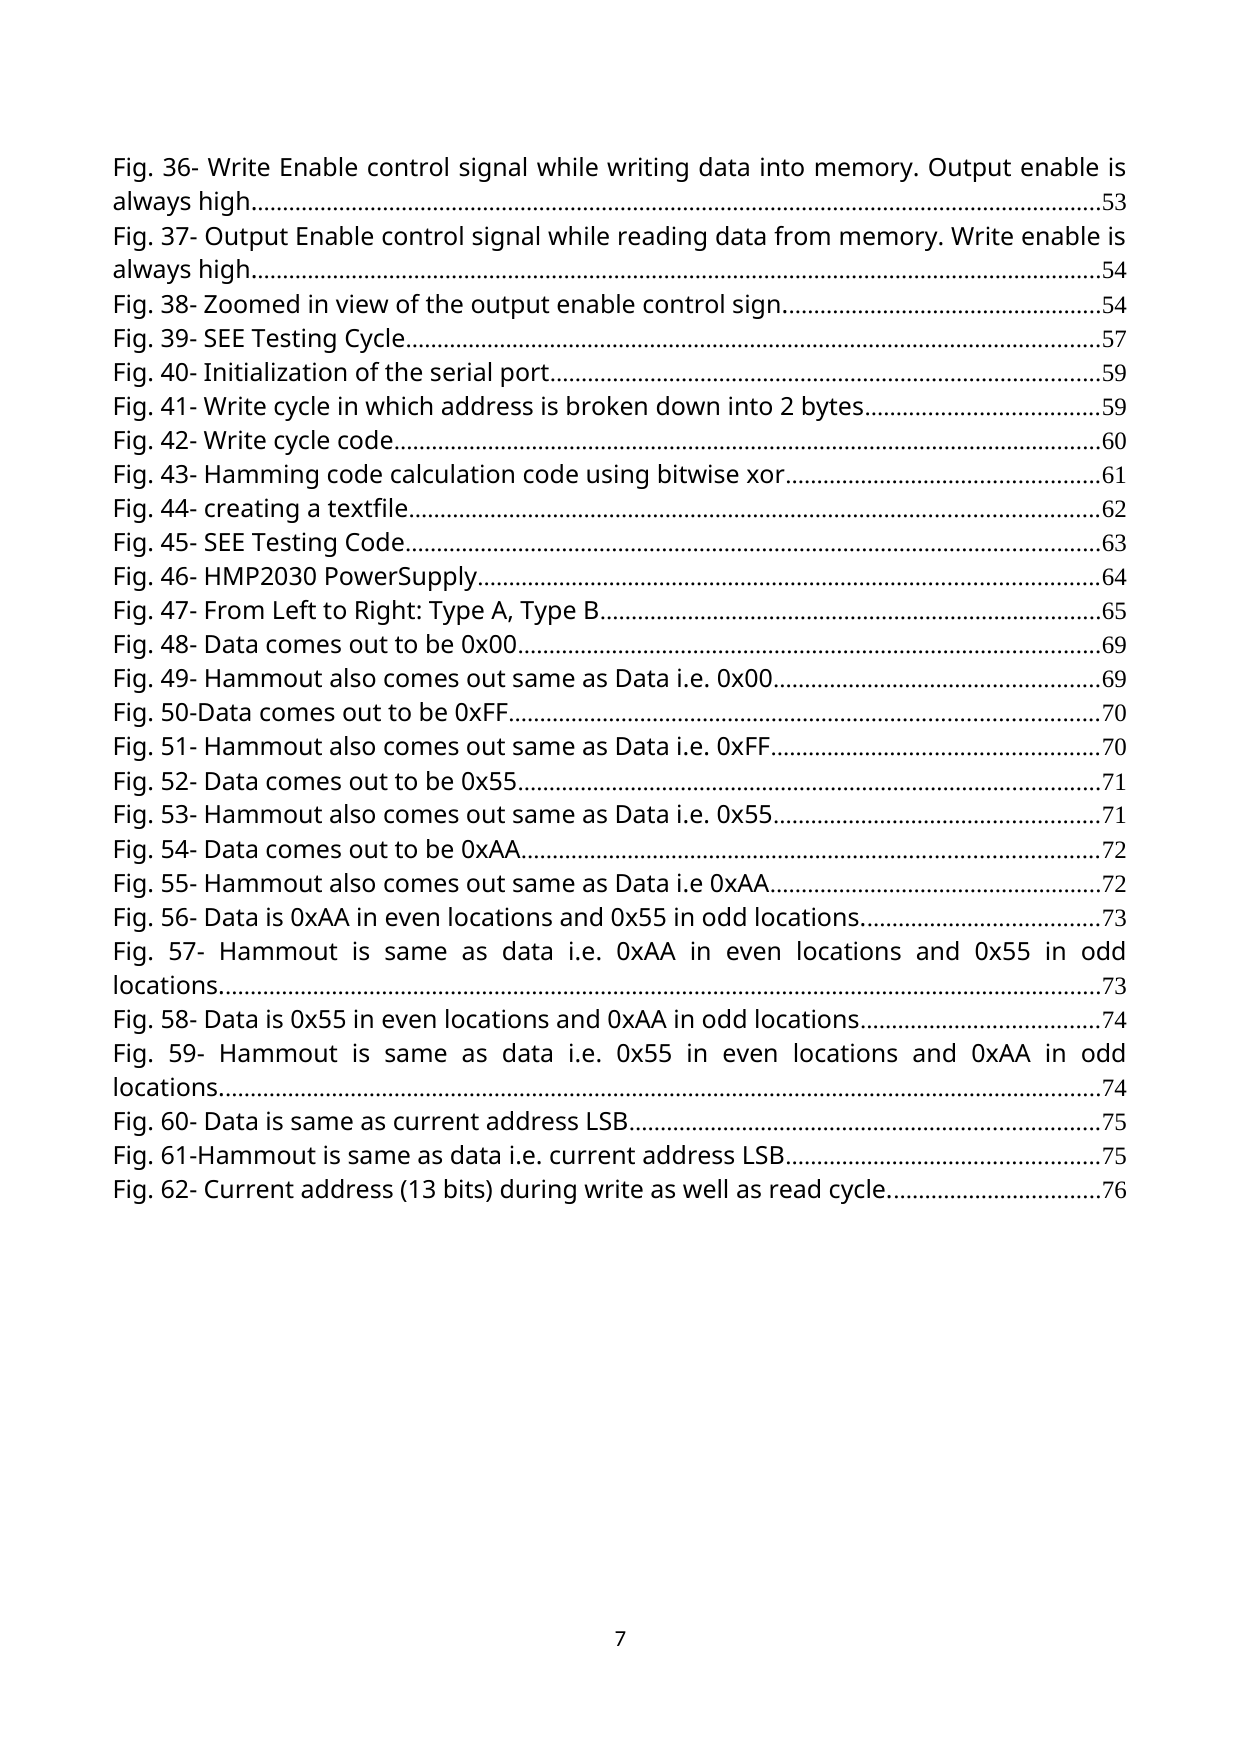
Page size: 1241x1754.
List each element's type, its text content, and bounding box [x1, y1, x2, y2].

text Fig. 50-Data comes out to be 0xFF 70 [112, 695, 1128, 729]
text Fig. 57- Hammout is same as data i.e. 0xAA in even locations and 0x55 in odd locations. 73 [112, 933, 1128, 1002]
text Fig. 37- Output Enable control signal while reading data from memory. Write enable is always high. 54 [112, 218, 1128, 286]
text Fig. 59- Hammout is same as data i.e. 0x55 in even locations and 0xAA in odd locations. 74 [112, 1036, 1128, 1104]
text Fig. 39- SEE Testing Cycle 57 [112, 320, 1128, 354]
text Fig. 53- Hammout also comes out same as Data i.e. 0x55 71 [112, 797, 1128, 831]
text Fig. 43- Hamming code calculation code using bitwise xor 61 [112, 457, 1128, 491]
text Fig. 40- Initialization of the serial port 59 [112, 354, 1128, 388]
text Fig. 44- creating a textfile 62 [112, 491, 1128, 525]
text Fig. 56- Data is 0xAA in even locations and 0x55 in odd locations. 73 [112, 899, 1128, 933]
text Fig. 61-Hammout is same as data i.e. current address LSB 75 [112, 1138, 1128, 1172]
text Fig. 62- Current address (13 bits) during write as well as read cycle. 76 [112, 1172, 1128, 1206]
text Fig. 42- Write cycle code 60 [112, 422, 1128, 457]
text Fig. 51- Hammout also comes out same as Data i.e. 0xFF 70 [112, 729, 1128, 763]
text Fig. 47- From Left to Right: Type A, Type B 65 [112, 593, 1128, 627]
text Fig. 58- Data is 0x55 in even locations and 0xAA in odd locations 74 [112, 1002, 1128, 1036]
text Fig. 48- Data comes out to be 0x00 69 [112, 627, 1128, 661]
text Fig. 45- SEE Testing Code 63 [112, 525, 1128, 559]
text Fig. 60- Data is same as current address LSB 75 [112, 1104, 1128, 1138]
text Fig. 38- Zoomed in view of the output enable control sign. 54 [112, 286, 1128, 320]
text Fig. 46- HMP2030 PowerSupply 64 [112, 559, 1128, 593]
text Fig. 41- Write cycle in which address is broken down into 2 bytes 59 [112, 388, 1128, 422]
text Fig. 55- Hammout also comes out same as Data i.e 0xAA 72 [112, 865, 1128, 899]
text Fig. 49- Hammout also comes out same as Data i.e. 0x00 69 [112, 661, 1128, 695]
text Fig. 36- Write Enable control signal while writing data into memory. Output enable is always high. 53 [112, 150, 1128, 218]
text Fig. 52- Data comes out to be 0x55 71 [112, 763, 1128, 797]
text Fig. 54- Data comes out to be 0xAA 72 [112, 831, 1128, 865]
